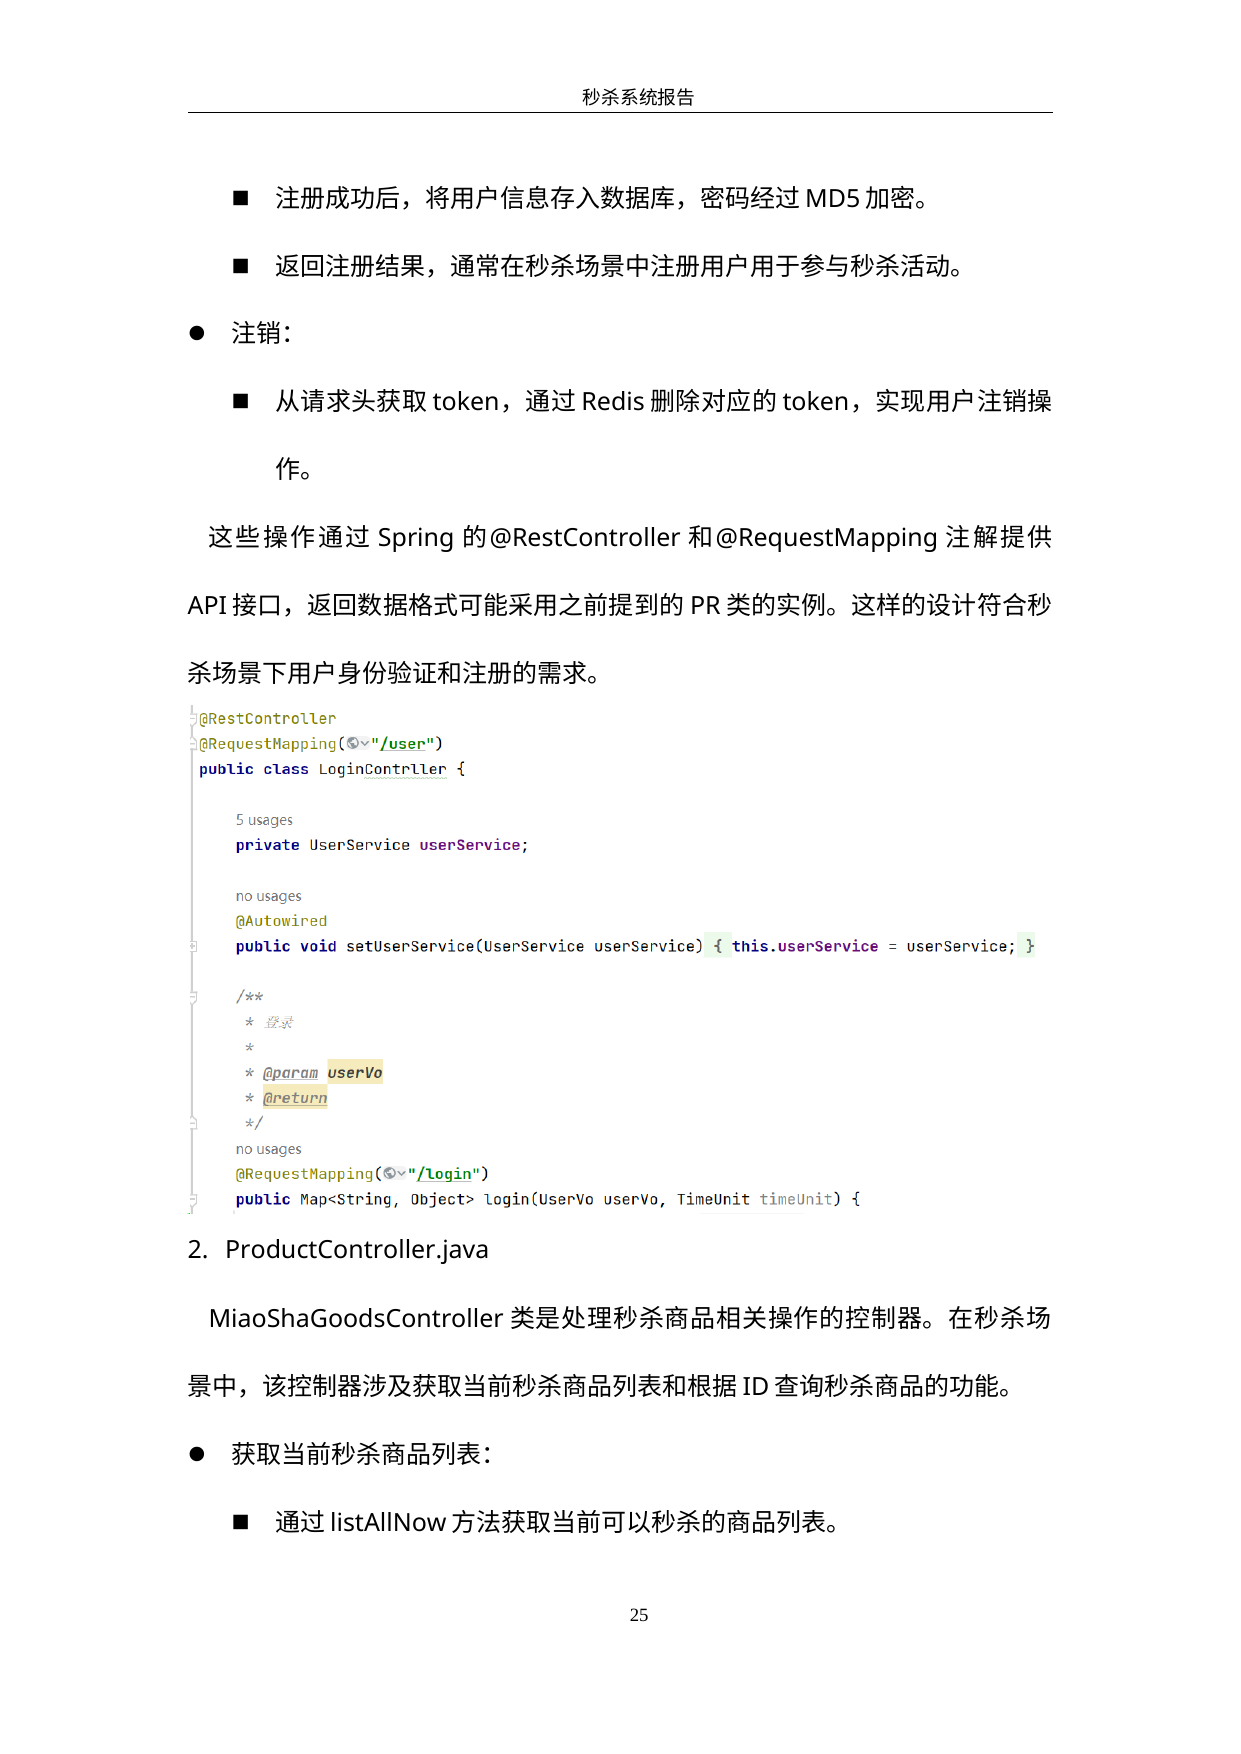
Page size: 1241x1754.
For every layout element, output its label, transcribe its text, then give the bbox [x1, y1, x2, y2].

list 从请求头获取token，通过Redis删除对应的token，实现用户注销操作。 [231, 366, 1053, 502]
list 注册成功后，将用户信息存入数据库，密码经过MD5加密。 [231, 162, 1053, 230]
list 通过listAllNow方法获取当前可以秒杀的商品列表。 [231, 1487, 1053, 1554]
text MiaoShaGoodsController类是处理秒杀商品相关操作的控制器。在秒杀场景中，该控制器涉及获取当前秒杀商品列表和根据ID查询秒杀商品的功能。 [187, 1283, 1053, 1419]
list 注销： [187, 298, 1053, 366]
picture [187, 705, 1053, 1214]
list 返回注册结果，通常在秒杀场景中注册用户用于参与秒杀活动。 [231, 230, 1053, 298]
list 获取当前秒杀商品列表： [187, 1419, 1053, 1487]
text 这些操作通过Spring的@RestController和@RequestMapping注解提供API接口，返回数据格式可能采用之前提到的PR类的实例。这样的设计符合秒杀场景下用户身份验证和注册的需求。 [187, 502, 1053, 705]
list ProductController.java [187, 1215, 1053, 1283]
